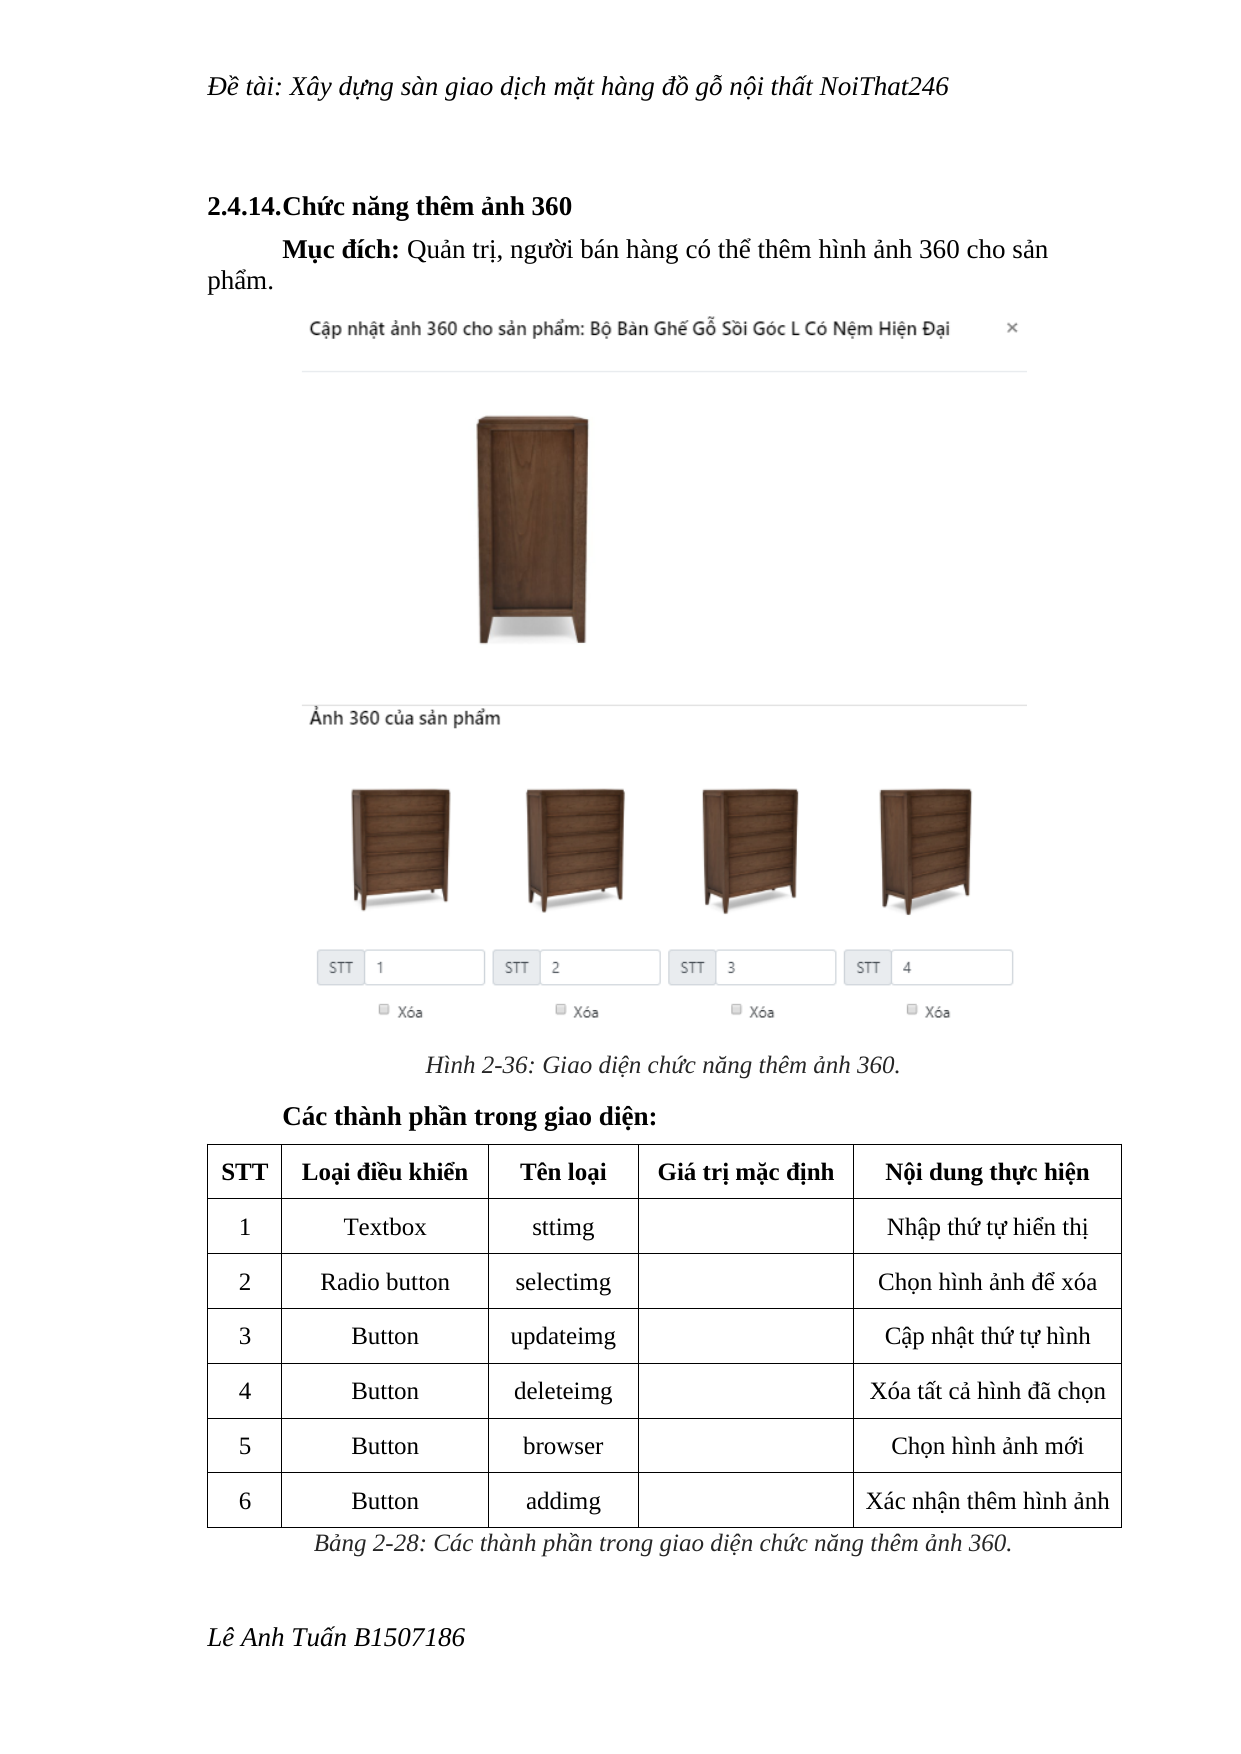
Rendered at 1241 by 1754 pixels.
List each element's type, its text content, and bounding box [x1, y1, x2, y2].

table_cell Textbox [282, 1199, 488, 1253]
table_cell deleteimg [489, 1364, 638, 1417]
picture [301, 308, 1027, 1051]
table_header Nội dung thực hiện [854, 1145, 1121, 1198]
table_header Tên loại [489, 1145, 638, 1198]
text Mục đích: Quản trị, người bán hàng có thể thêm hình ảnh 360 cho sản phẩm. [207, 233, 1122, 296]
table_header Giá trị mặc định [639, 1145, 853, 1198]
table_cell 5 [208, 1419, 281, 1472]
table_cell [639, 1254, 853, 1308]
table_header Loại điều khiển [282, 1145, 488, 1198]
table_cell [639, 1309, 853, 1363]
table_cell Button [282, 1309, 488, 1363]
table_cell 1 [208, 1199, 281, 1253]
table_cell [639, 1419, 853, 1472]
table_cell [639, 1364, 853, 1417]
table_cell updateimg [489, 1309, 638, 1363]
table_cell browser [489, 1419, 638, 1472]
table_header STT [208, 1145, 281, 1198]
table_cell Radio button [282, 1254, 488, 1308]
table_cell Xóa tất cả hình đã chọn [854, 1364, 1121, 1417]
text Các thành phần trong giao diện: [207, 1100, 1122, 1131]
table_cell 6 [208, 1473, 281, 1527]
table_cell Nhập thứ tự hiển thị [854, 1199, 1121, 1253]
table_cell Button [282, 1364, 488, 1417]
table_cell Button [282, 1473, 488, 1527]
table_cell Button [282, 1419, 488, 1472]
table_cell Chọn hình ảnh mới [854, 1419, 1121, 1472]
table_cell 4 [208, 1364, 281, 1417]
table_cell addimg [489, 1473, 638, 1527]
table_cell sttimg [489, 1199, 638, 1253]
subtitle Chức năng thêm ảnh 360 [207, 190, 1122, 221]
table_cell [639, 1199, 853, 1253]
text Bảng 2-28: Các thành phần trong giao diện chức năng thêm ảnh 360. [207, 1528, 1122, 1557]
table_cell [639, 1473, 853, 1527]
table_cell Chọn hình ảnh để xóa [854, 1254, 1121, 1308]
table_cell 3 [208, 1309, 281, 1363]
table_cell 2 [208, 1254, 281, 1308]
text Hình 2-36: Giao diện chức năng thêm ảnh 360. [207, 1050, 1122, 1079]
table_cell selectimg [489, 1254, 638, 1308]
table_cell Xác nhận thêm hình ảnh [854, 1473, 1121, 1527]
table_cell Cập nhật thứ tự hình [854, 1309, 1121, 1363]
